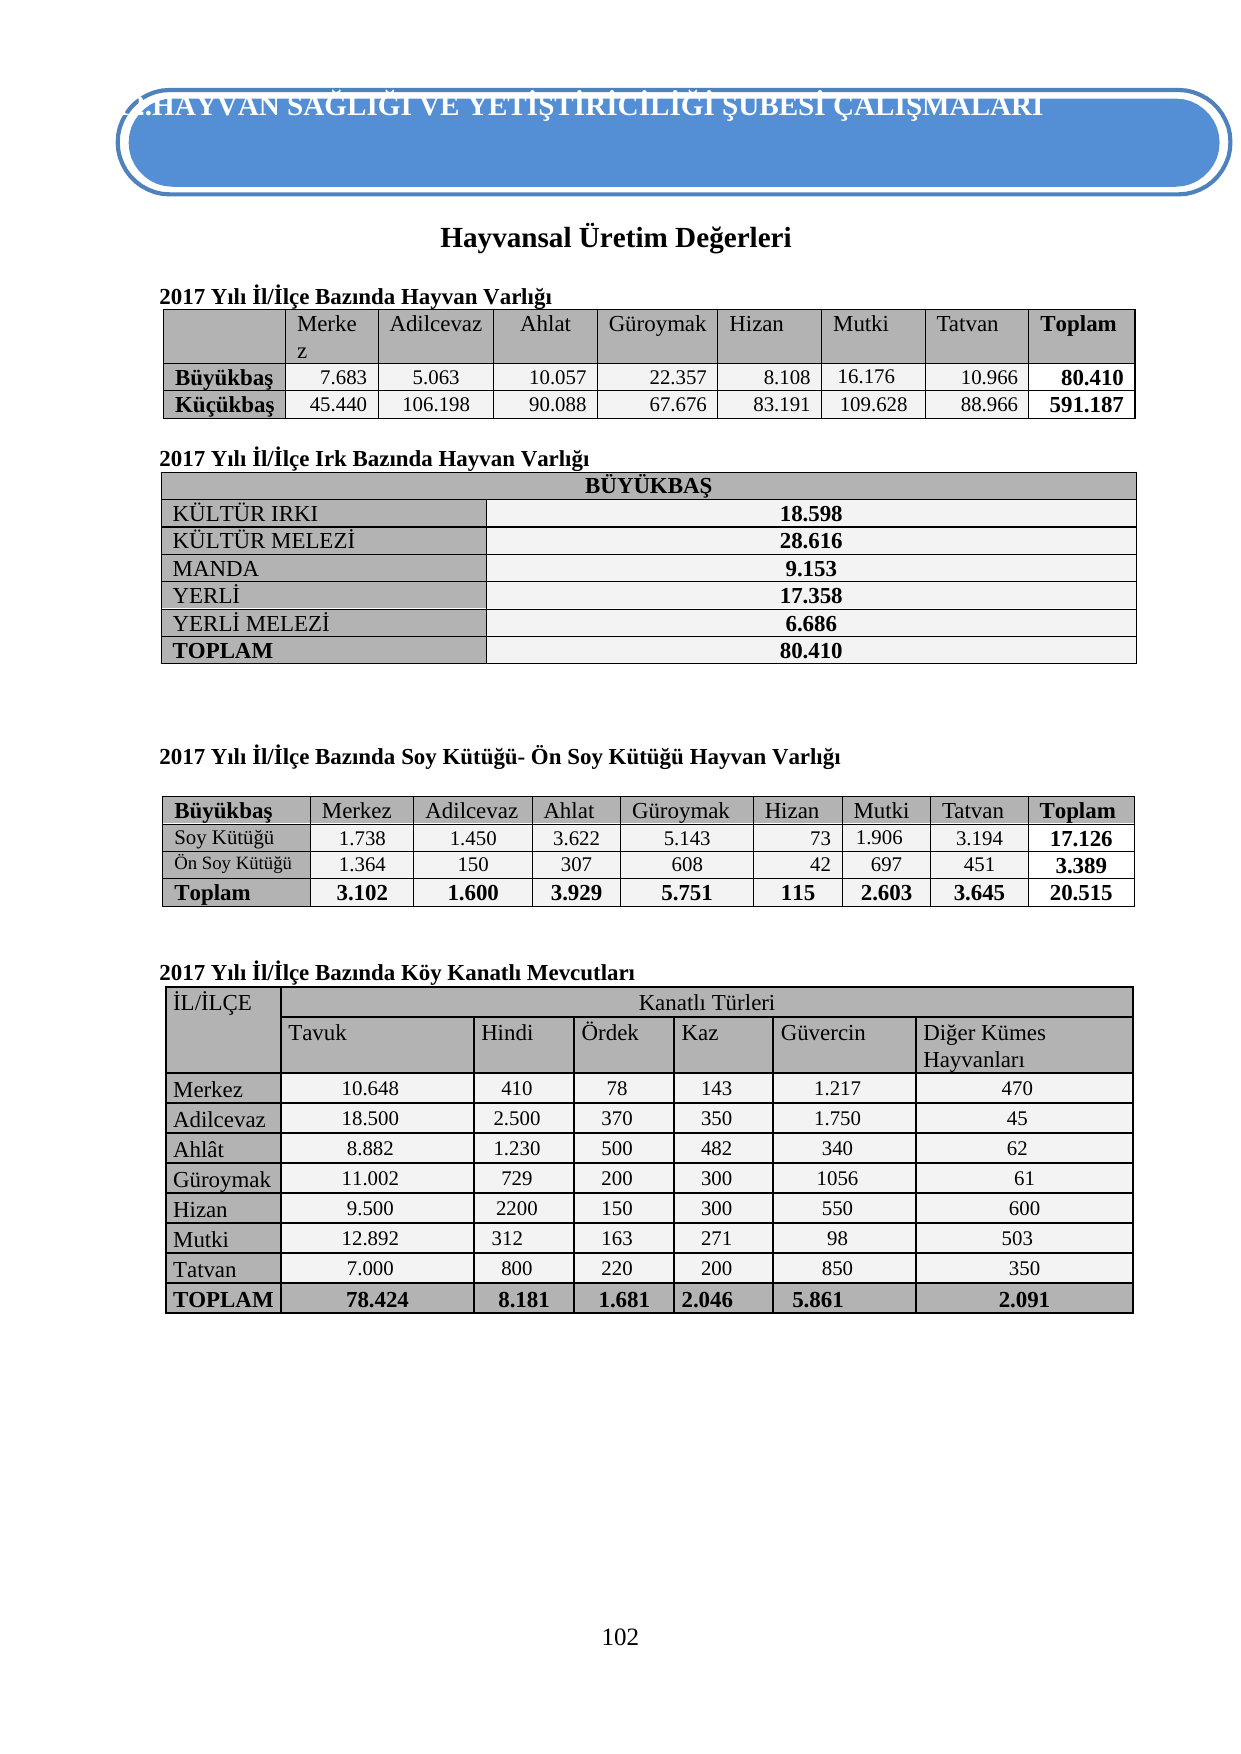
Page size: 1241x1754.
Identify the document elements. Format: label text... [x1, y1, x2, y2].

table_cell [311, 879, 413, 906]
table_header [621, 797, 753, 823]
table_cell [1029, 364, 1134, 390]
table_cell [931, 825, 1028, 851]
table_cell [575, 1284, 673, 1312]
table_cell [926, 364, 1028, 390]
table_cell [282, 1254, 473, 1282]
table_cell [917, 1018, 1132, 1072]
text 2017 Yılı İl/İlçe Irk Bazında Hayvan Varlığı [85, 445, 1146, 472]
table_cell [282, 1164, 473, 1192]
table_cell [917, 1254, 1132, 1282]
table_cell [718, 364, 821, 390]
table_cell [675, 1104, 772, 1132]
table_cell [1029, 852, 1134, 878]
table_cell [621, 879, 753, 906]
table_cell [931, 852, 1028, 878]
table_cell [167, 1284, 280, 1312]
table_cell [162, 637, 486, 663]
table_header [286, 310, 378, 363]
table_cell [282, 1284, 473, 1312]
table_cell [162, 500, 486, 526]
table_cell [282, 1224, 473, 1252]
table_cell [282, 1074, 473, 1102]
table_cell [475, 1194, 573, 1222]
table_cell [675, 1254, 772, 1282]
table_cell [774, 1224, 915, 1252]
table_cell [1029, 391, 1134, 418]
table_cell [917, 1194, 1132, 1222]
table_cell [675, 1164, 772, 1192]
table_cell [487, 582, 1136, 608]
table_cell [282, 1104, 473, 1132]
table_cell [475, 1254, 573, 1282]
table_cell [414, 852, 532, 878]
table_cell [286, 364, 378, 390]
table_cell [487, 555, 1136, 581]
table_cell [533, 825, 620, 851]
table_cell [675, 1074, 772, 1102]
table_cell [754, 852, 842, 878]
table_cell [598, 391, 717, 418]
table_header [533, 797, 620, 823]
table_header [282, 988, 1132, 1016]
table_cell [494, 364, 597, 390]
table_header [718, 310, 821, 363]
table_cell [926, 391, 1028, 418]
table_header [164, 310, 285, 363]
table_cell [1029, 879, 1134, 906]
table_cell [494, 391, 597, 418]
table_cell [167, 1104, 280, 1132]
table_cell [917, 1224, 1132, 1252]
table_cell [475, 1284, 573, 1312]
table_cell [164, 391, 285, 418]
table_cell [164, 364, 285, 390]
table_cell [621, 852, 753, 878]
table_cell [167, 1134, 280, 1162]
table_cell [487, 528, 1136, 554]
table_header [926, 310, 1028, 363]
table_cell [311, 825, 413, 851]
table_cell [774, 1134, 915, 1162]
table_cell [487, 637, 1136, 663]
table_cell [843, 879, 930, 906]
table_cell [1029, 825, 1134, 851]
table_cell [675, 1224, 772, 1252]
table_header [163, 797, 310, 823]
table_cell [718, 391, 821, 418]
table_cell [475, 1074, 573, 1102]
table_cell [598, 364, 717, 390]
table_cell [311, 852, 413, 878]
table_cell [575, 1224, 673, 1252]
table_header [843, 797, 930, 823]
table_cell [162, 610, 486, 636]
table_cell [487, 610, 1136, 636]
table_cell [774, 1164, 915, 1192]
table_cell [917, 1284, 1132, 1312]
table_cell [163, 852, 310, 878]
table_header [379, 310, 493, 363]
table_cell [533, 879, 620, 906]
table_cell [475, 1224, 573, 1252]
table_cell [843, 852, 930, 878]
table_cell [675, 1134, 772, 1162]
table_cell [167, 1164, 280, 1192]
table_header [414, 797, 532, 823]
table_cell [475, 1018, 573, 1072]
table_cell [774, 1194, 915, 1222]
text 2017 Yılı İl/İlçe Bazında Soy Kütüğü- Ön Soy Kütüğü Hayvan Varlığı [85, 743, 1146, 770]
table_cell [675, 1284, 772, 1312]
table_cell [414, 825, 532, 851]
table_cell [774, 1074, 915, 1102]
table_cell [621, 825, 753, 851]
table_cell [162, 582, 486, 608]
text 2017 Yılı İl/İlçe Bazında Hayvan Varlığı [85, 283, 1146, 309]
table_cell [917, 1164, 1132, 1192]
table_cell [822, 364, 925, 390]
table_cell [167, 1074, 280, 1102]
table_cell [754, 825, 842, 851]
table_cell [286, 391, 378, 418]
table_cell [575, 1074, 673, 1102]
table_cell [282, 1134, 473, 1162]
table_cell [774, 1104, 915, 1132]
text 2017 Yılı İl/İlçe Bazında Köy Kanatlı Mevcutları [85, 959, 1146, 986]
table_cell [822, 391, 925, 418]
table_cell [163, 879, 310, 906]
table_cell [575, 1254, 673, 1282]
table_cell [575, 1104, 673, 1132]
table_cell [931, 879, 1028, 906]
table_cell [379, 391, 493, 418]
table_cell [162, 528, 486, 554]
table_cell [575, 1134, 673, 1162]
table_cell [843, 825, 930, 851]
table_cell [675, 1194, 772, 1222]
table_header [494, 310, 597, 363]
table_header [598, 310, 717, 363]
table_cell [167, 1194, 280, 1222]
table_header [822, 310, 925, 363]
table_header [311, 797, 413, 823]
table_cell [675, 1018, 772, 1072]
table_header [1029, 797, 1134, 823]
text Hayvansal Üretim Değerleri [85, 221, 1146, 254]
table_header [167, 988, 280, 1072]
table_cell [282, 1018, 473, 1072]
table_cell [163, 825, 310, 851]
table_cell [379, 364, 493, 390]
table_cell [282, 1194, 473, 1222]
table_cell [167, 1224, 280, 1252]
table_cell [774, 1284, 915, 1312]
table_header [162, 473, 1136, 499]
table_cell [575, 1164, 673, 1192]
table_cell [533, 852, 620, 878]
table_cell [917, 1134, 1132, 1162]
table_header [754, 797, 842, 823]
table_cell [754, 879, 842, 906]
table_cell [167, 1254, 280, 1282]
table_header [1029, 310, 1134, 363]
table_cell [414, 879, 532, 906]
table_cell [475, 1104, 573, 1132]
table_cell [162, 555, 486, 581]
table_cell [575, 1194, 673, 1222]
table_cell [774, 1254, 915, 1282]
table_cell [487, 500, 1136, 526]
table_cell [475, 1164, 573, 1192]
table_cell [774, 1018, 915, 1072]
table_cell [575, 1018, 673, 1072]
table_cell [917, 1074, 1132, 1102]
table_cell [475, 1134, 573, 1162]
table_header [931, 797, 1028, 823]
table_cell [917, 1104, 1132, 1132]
